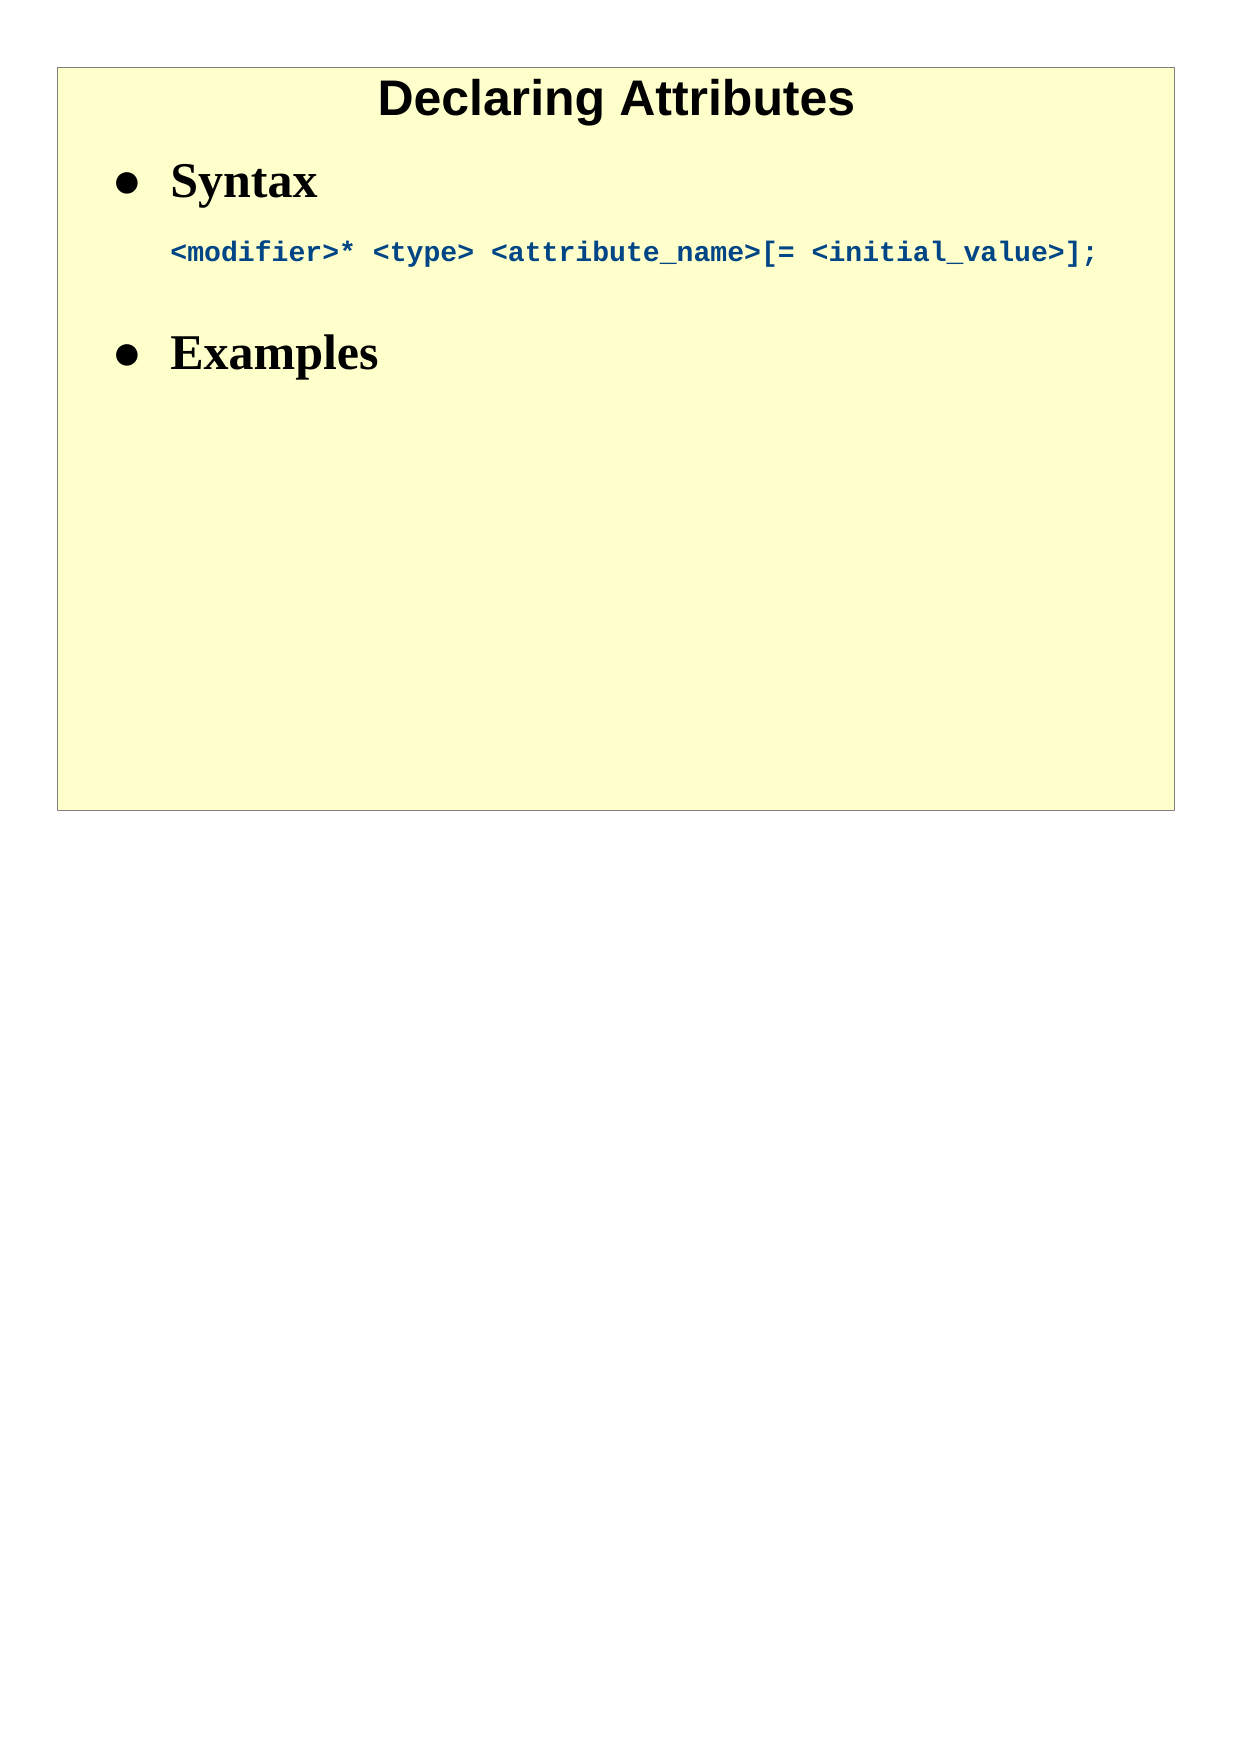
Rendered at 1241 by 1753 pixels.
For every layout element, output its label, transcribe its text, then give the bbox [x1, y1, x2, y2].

text Declaring Attributes [115, 69, 1117, 126]
text <modifier>* <type> <attribute_name>[= <initial_value>]; [170, 238, 1205, 270]
list Syntax [112, 151, 1205, 208]
list Examples [112, 323, 1205, 381]
